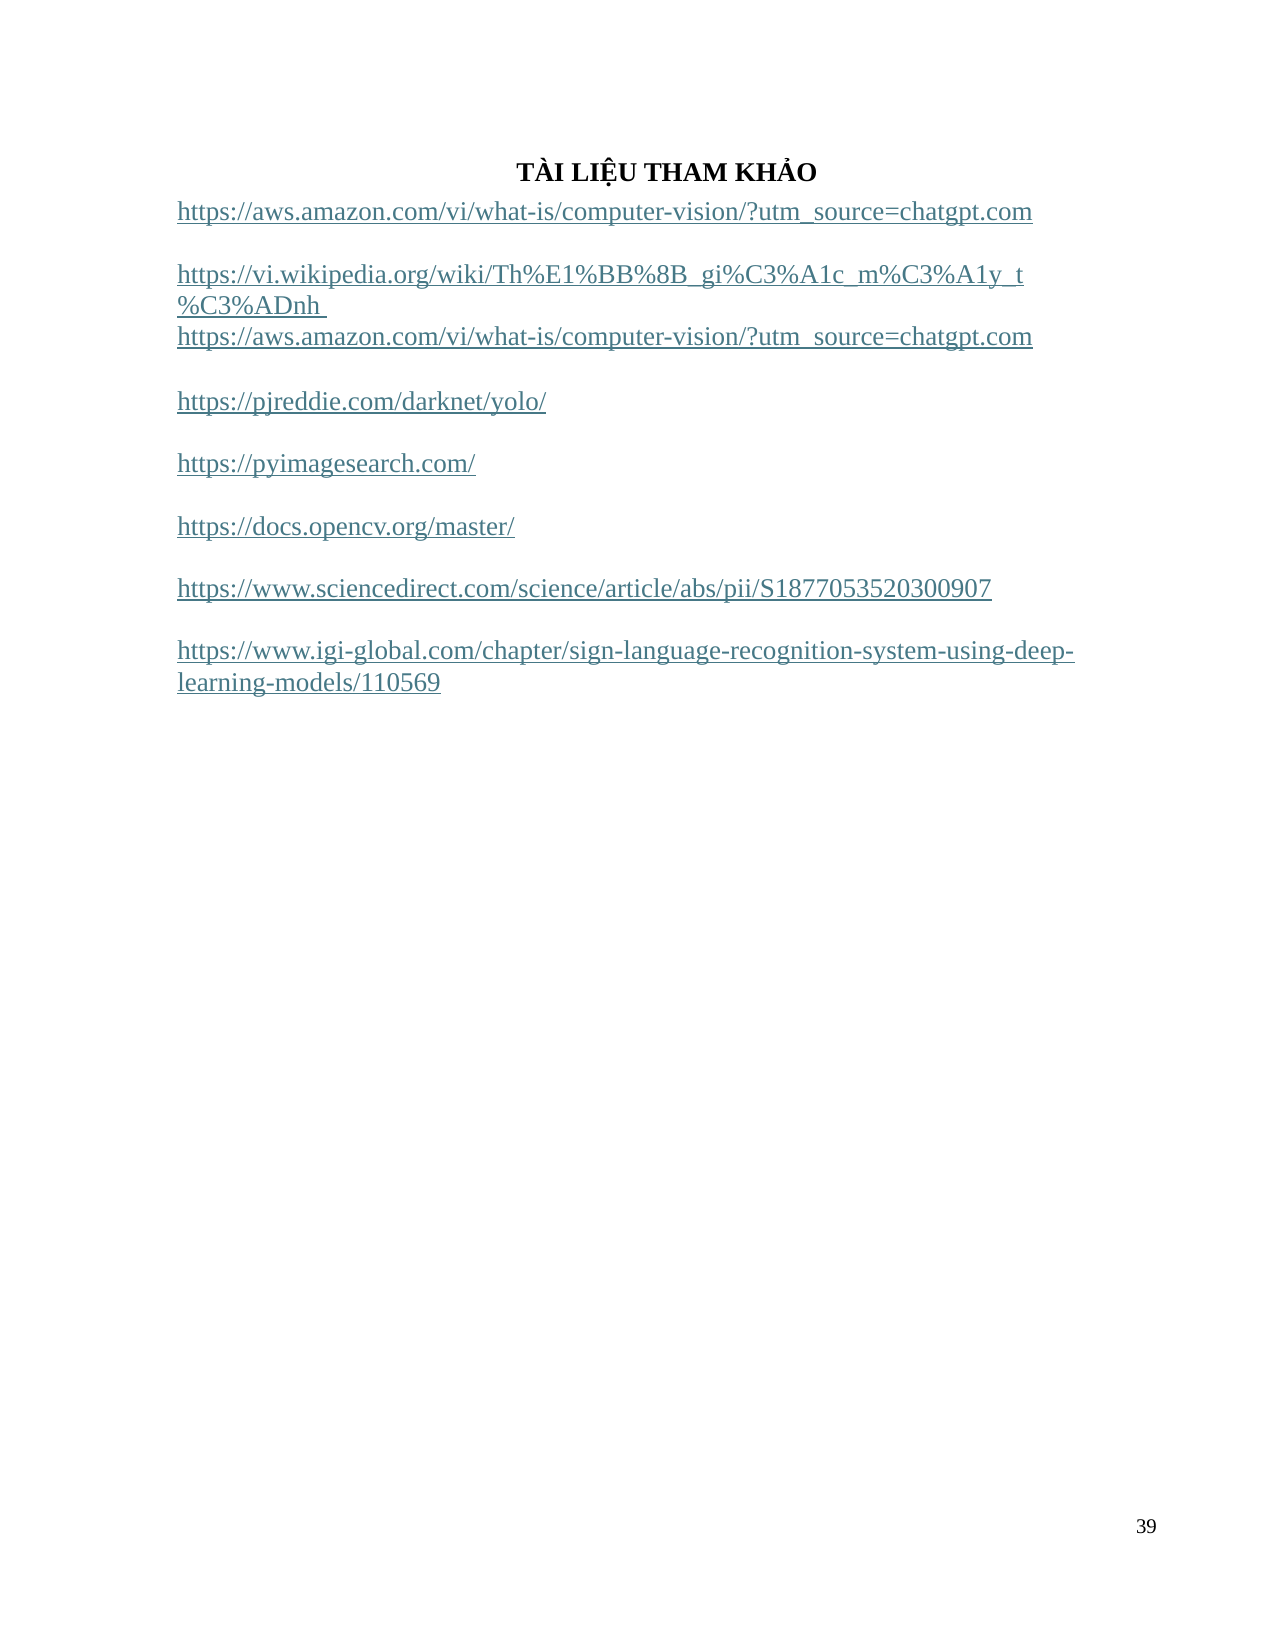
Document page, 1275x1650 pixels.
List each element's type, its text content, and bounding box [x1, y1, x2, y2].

text https://pyimagesearch.com/ [177, 448, 1156, 479]
text https://www.sciencedirect.com/science/article/abs/pii/S1877053520300907 [177, 572, 1156, 603]
subtitle TÀI LIỆU THAM KHẢO [177, 156, 1156, 187]
text https://www.igi-global.com/chapter/sign-language-recognition-system-using-deep-learning-models/110569 [177, 634, 1156, 697]
text https://pjreddie.com/darknet/yolo/ [177, 385, 1156, 416]
text https://aws.amazon.com/vi/what-is/computer-vision/?utm_source=chatgpt.com [177, 196, 1156, 227]
text https://vi.wikipedia.org/wiki/Th%E1%BB%8B_gi%C3%A1c_m%C3%A1y_t%C3%ADnh [177, 258, 1156, 320]
text https://aws.amazon.com/vi/what-is/computer-vision/?utm_source=chatgpt.com [177, 320, 1156, 351]
text https://docs.opencv.org/master/ [177, 510, 1156, 541]
